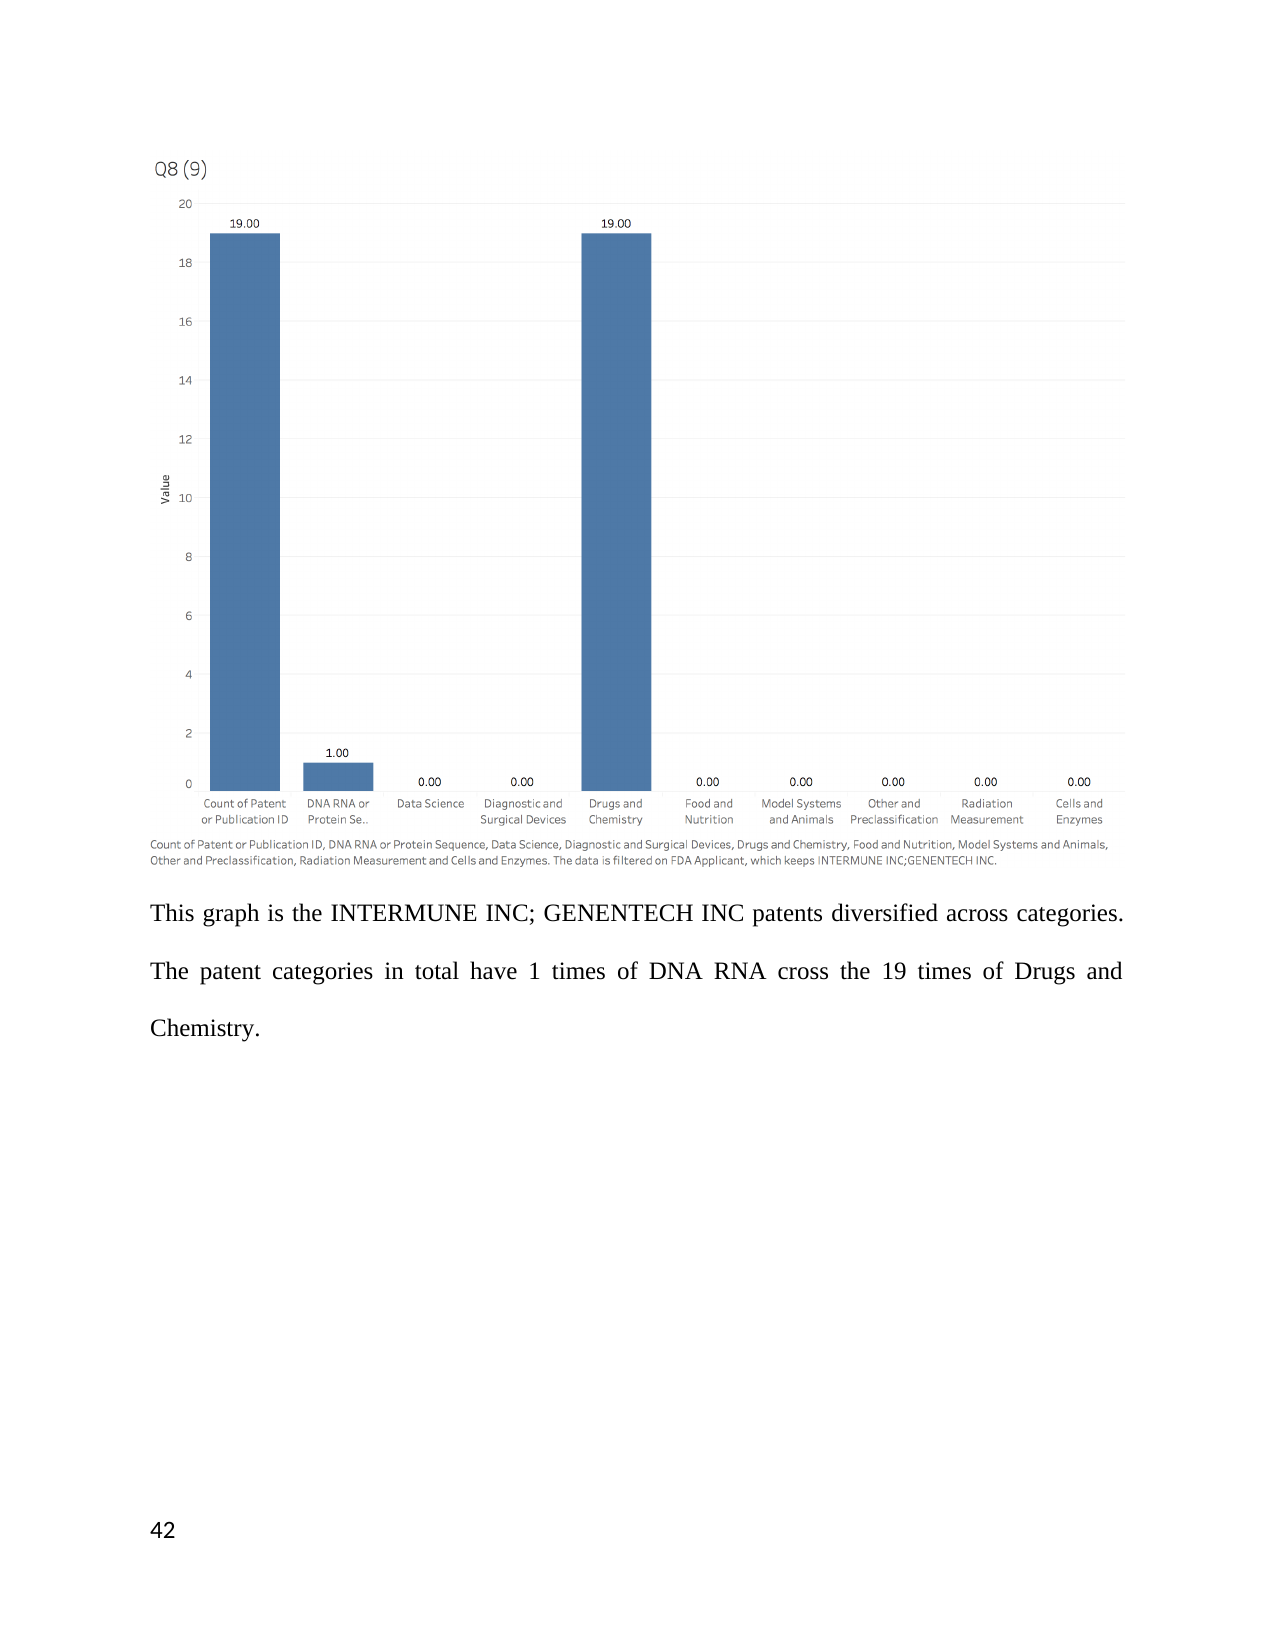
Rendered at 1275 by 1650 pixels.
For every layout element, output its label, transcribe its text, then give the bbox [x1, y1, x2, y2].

text This graph is the INTERMUNE INC; GENENTECH INC patents diversified across categories. The patent categories in total have 1 times of DNA RNA cross the 19 times of Drugs and Chemistry. [150, 898, 1125, 1042]
picture [150, 150, 1125, 868]
